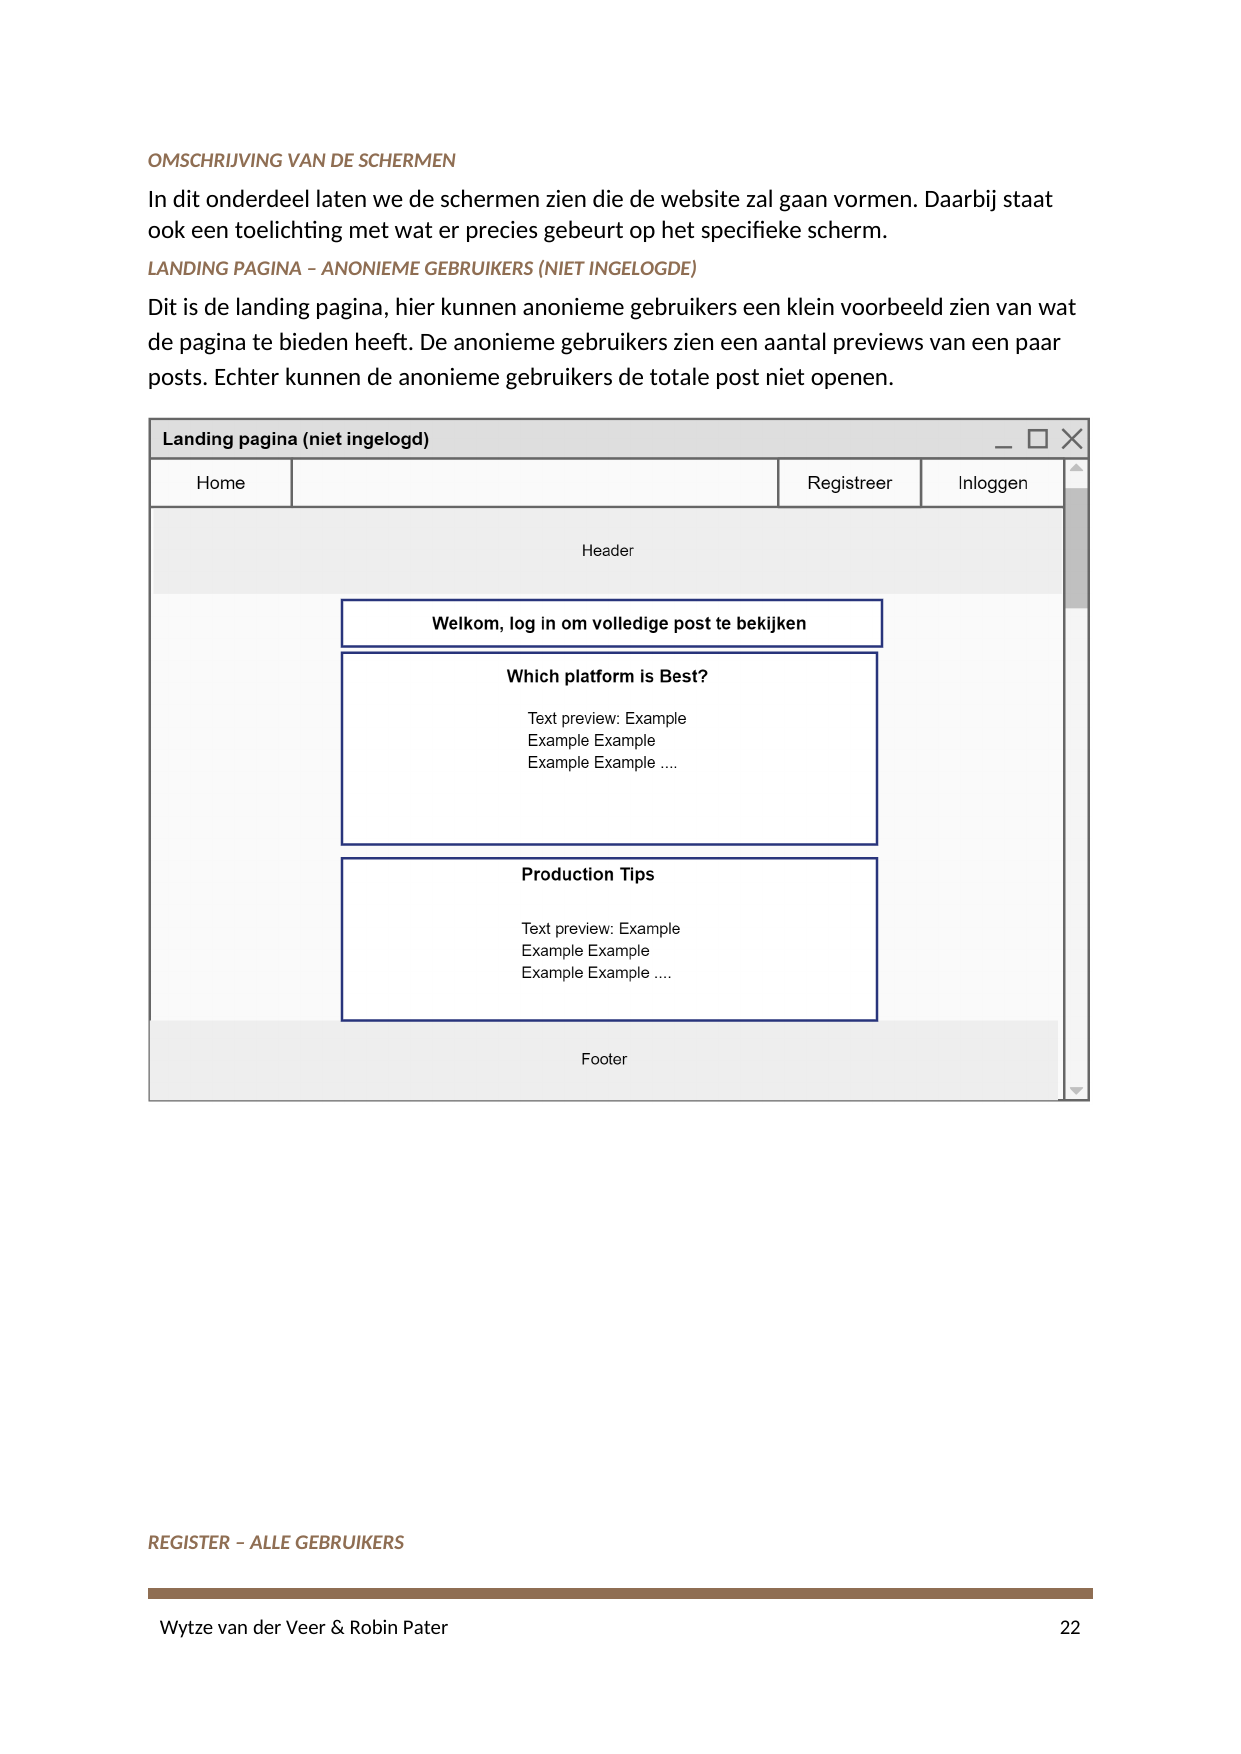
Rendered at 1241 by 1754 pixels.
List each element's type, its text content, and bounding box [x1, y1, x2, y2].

text Omschrijving van de schermen [148, 148, 1093, 173]
text Dit is de landing pagina, hier kunnen anonieme gebruikers een klein voorbeeld zien van wat de pagina te bieden heeft. De anonieme gebruikers zien een aantal previews van een paar posts. Echter kunnen de anonieme gebruikers de totale post niet openen. [148, 291, 1093, 391]
text Register – Alle Gebruikers [148, 1529, 1093, 1555]
text In dit onderdeel laten we de schermen zien die de website zal gaan vormen. Daarbij staat ook een toelichting met wat er precies gebeurt op het specifieke scherm. [148, 183, 1093, 244]
text Landing pagina – anonieme gebruikers (niet ingelogde) [148, 255, 1093, 280]
picture [147, 416, 1093, 1105]
